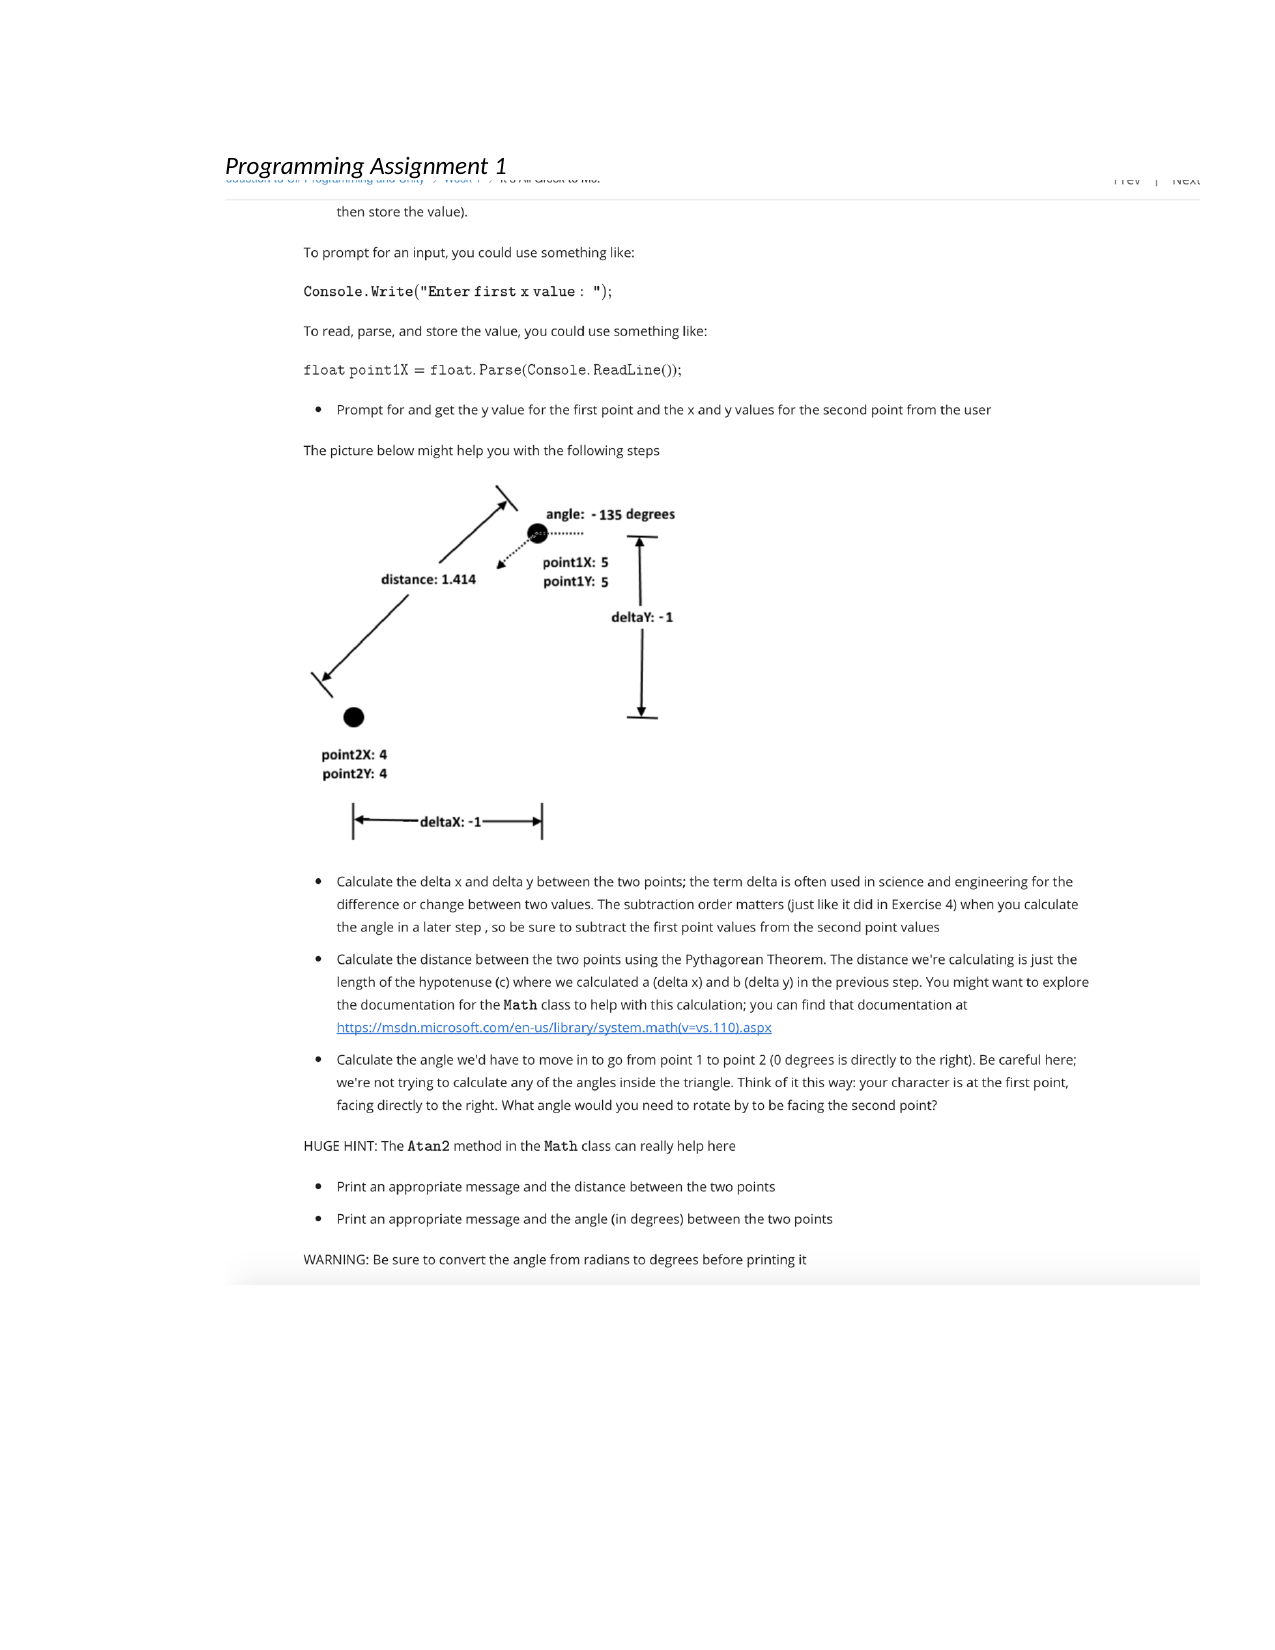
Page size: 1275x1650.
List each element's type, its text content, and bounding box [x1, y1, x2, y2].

picture [225, 180, 1200, 1285]
list Programming Assignment 1 [225, 150, 1125, 180]
